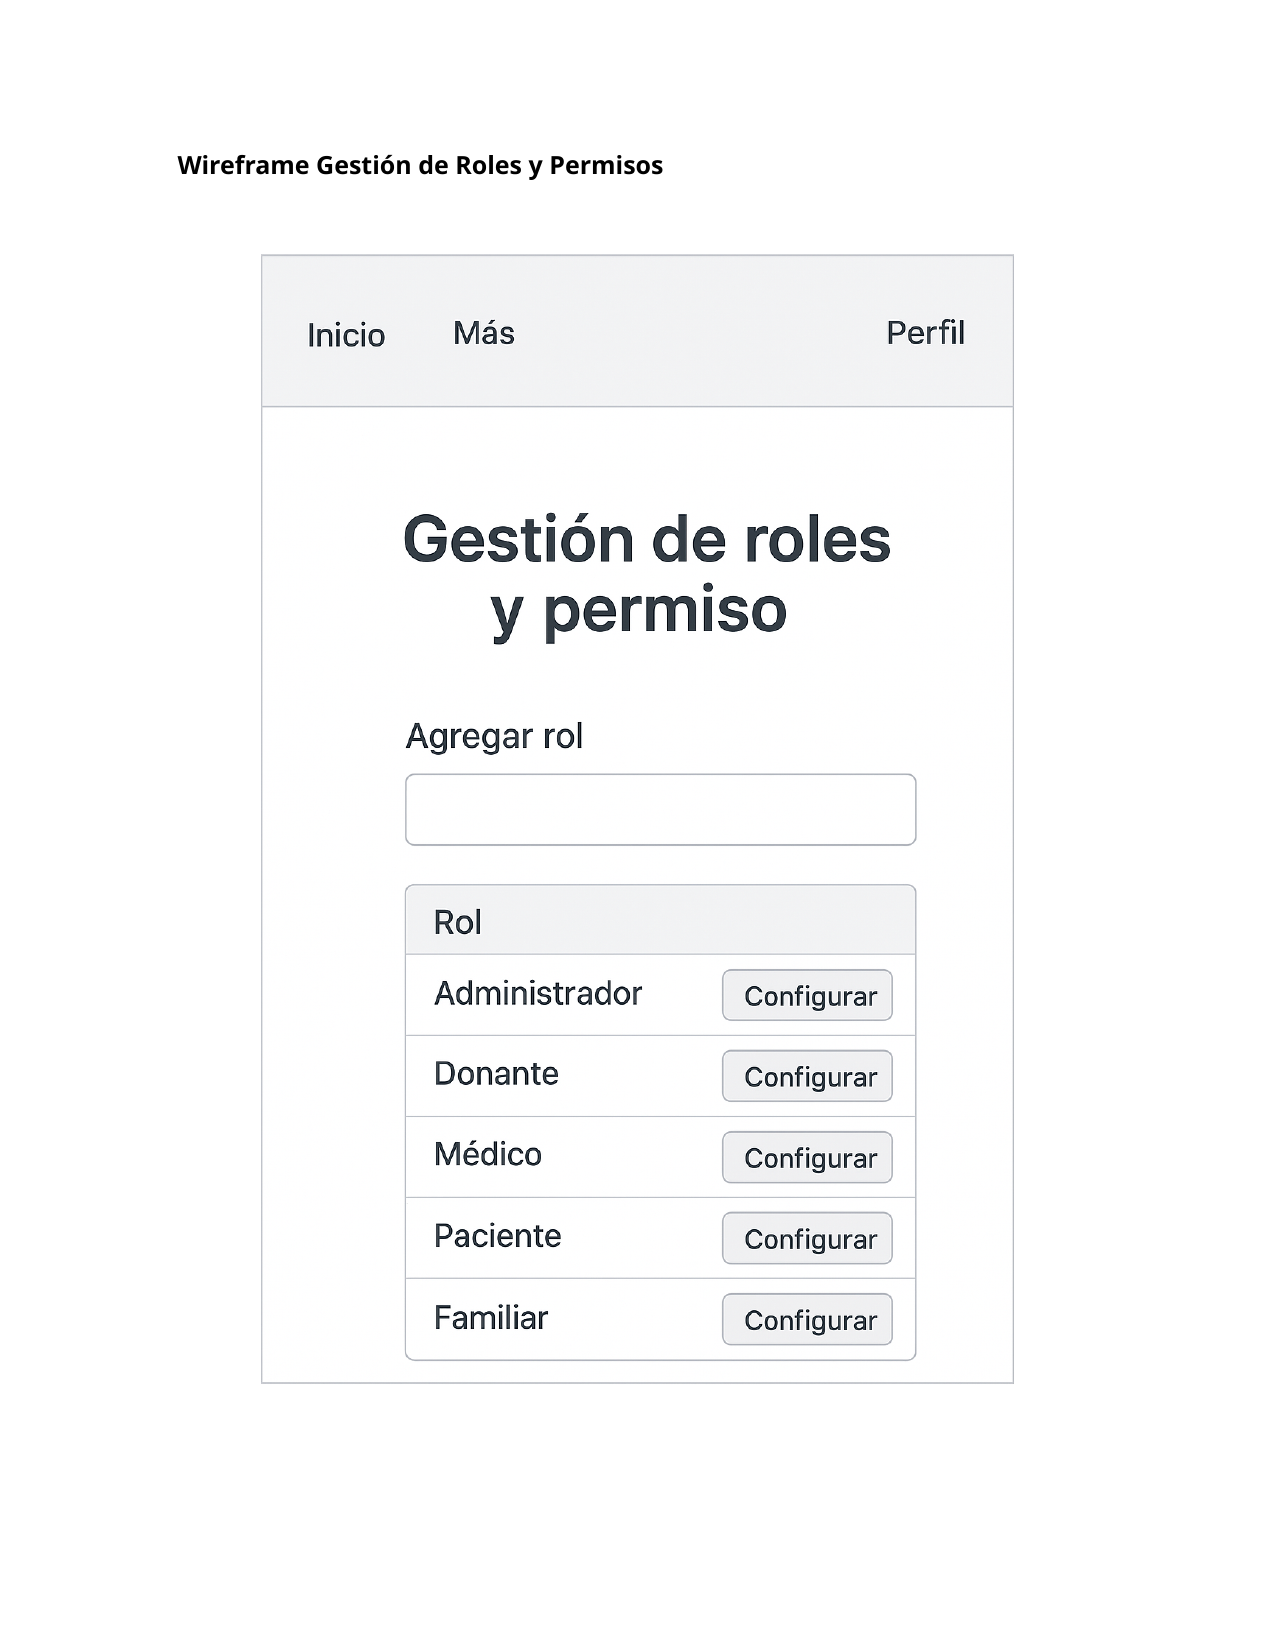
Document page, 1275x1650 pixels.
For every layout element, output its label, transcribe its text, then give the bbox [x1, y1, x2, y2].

text Wireframe Gestión de Roles y Permisos [177, 148, 1098, 182]
picture [261, 254, 1014, 1385]
